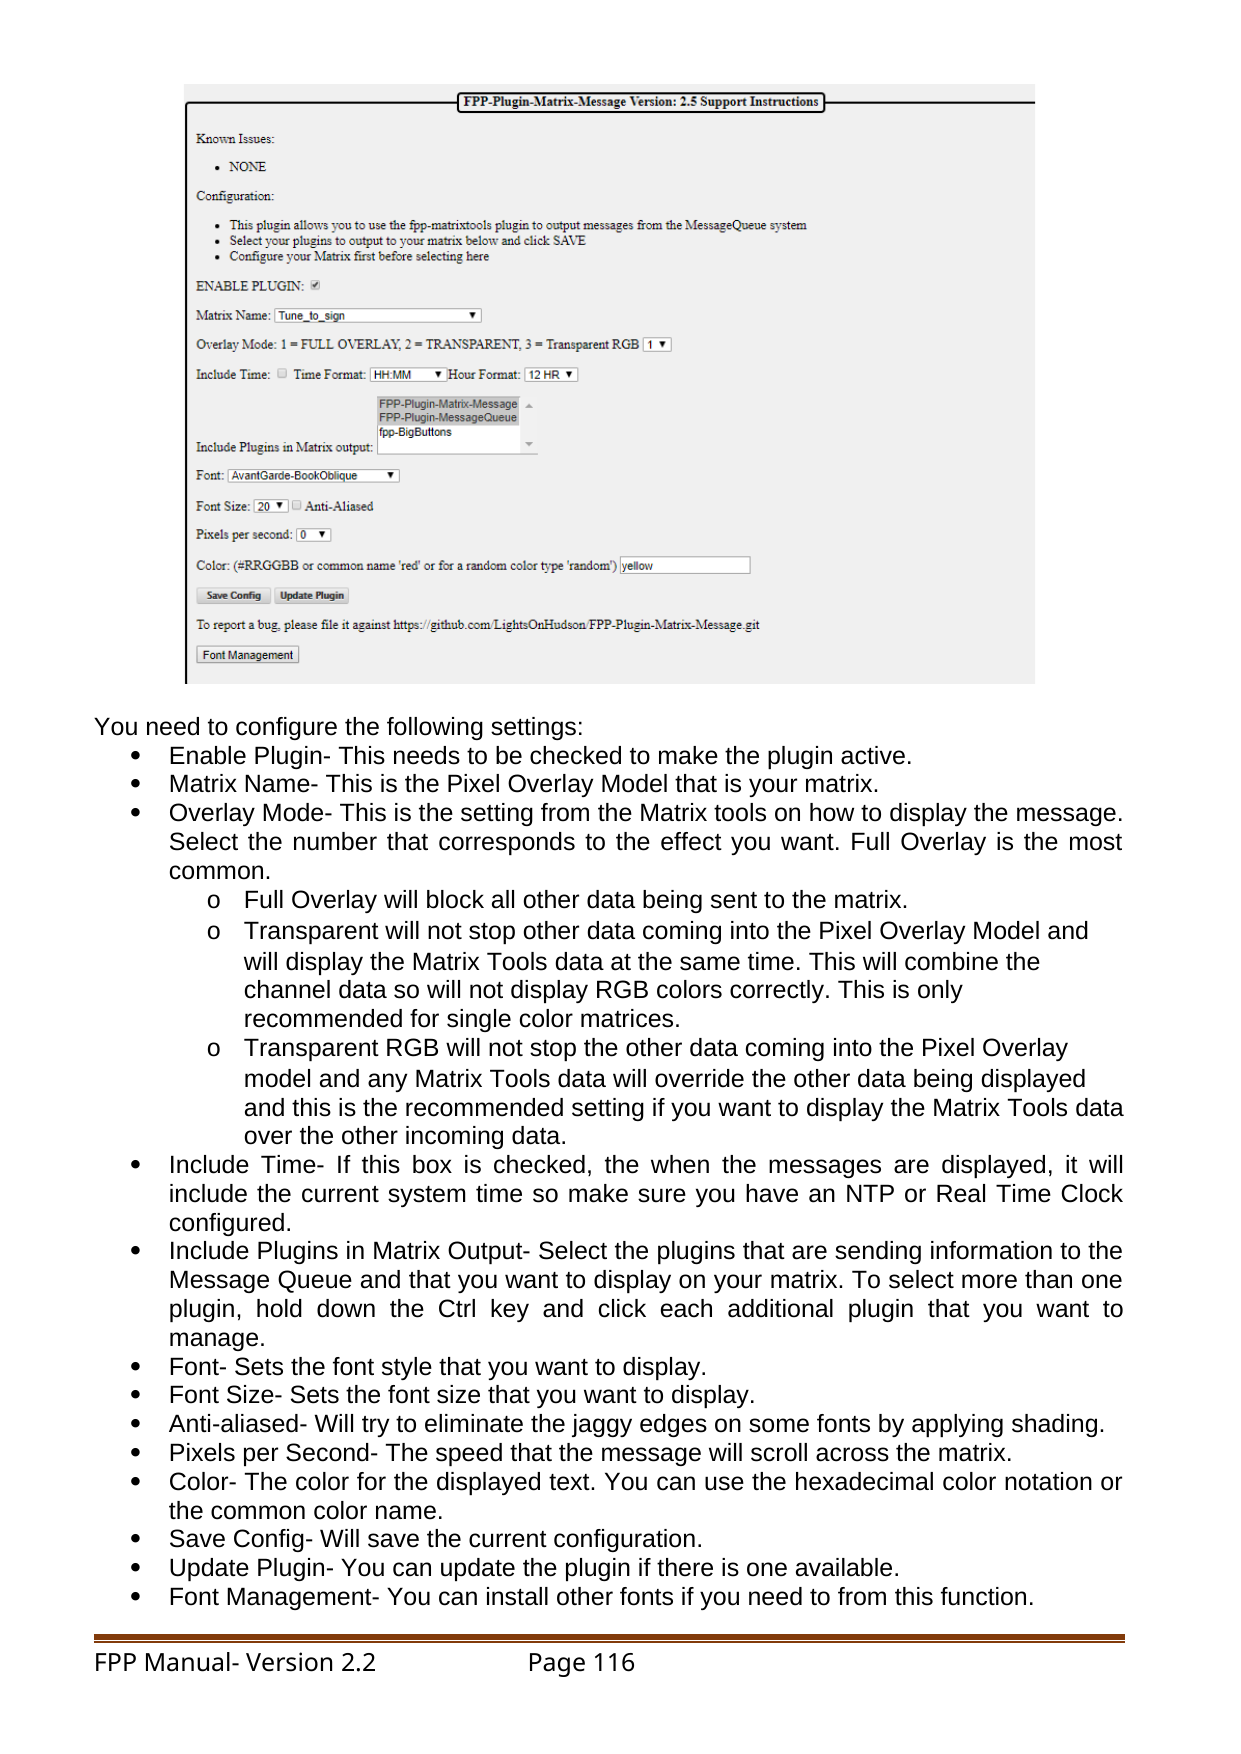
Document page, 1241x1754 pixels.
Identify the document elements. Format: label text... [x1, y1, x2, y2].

list Update Plugin- You can update the plugin if there is one available. [131, 1553, 1125, 1582]
text You need to configure the following settings: [94, 712, 1125, 741]
list Transparent will not stop other data coming into the Pixel Overlay Model and will display the Matrix Tools data at the same time. This will combine the channel data so will not display RGB colors correctly. This is only recommended for single color matrices. [206, 916, 1125, 1033]
list Include Plugins in Matrix Output- Select the plugins that are sending information to the Message Queue and that you want to display on your matrix. To select more than one plugin, hold down the Ctrl key and click each additional plugin that you want to manage. [131, 1236, 1125, 1351]
list Save Config- Will save the current configuration. [131, 1524, 1125, 1553]
list Matrix Name- This is the Pixel Overlay Model that is your matrix. [131, 769, 1125, 798]
list Color- The color for the displayed text. You can use the hexadecimal color notation or the common color name. [131, 1467, 1125, 1524]
list Full Overlay will block all other data being sent to the matrix. [206, 885, 1125, 916]
list Anti-aliased- Will try to eliminate the jaggy edges on some fonts by applying shading. [131, 1409, 1125, 1438]
list Include Time- If this box is checked, the when the messages are displayed, it will include the current system time so make sure you have an NTP or Real Time Clock configured. [131, 1150, 1125, 1236]
list Transparent RGB will not stop the other data coming into the Pixel Overlay model and any Matrix Tools data will override the other data being displayed and this is the recommended setting if you want to display the Matrix Tools data over the other incoming data. [206, 1033, 1125, 1150]
list Font Size- Sets the font size that you want to display. [131, 1380, 1125, 1409]
list Font- Sets the font style that you want to display. [131, 1351, 1125, 1380]
picture [183, 84, 1036, 684]
list Enable Plugin- This needs to be checked to make the plugin active. [131, 741, 1125, 769]
list Font Management- You can install other fonts if you need to from this function. [131, 1582, 1125, 1611]
list Pixels per Second- The speed that the message will scroll across the matrix. [131, 1438, 1125, 1467]
list Overlay Mode- This is the setting from the Matrix tools on how to display the message. Select the number that corresponds to the effect you want. Full Overlay is the most common. [131, 798, 1125, 885]
